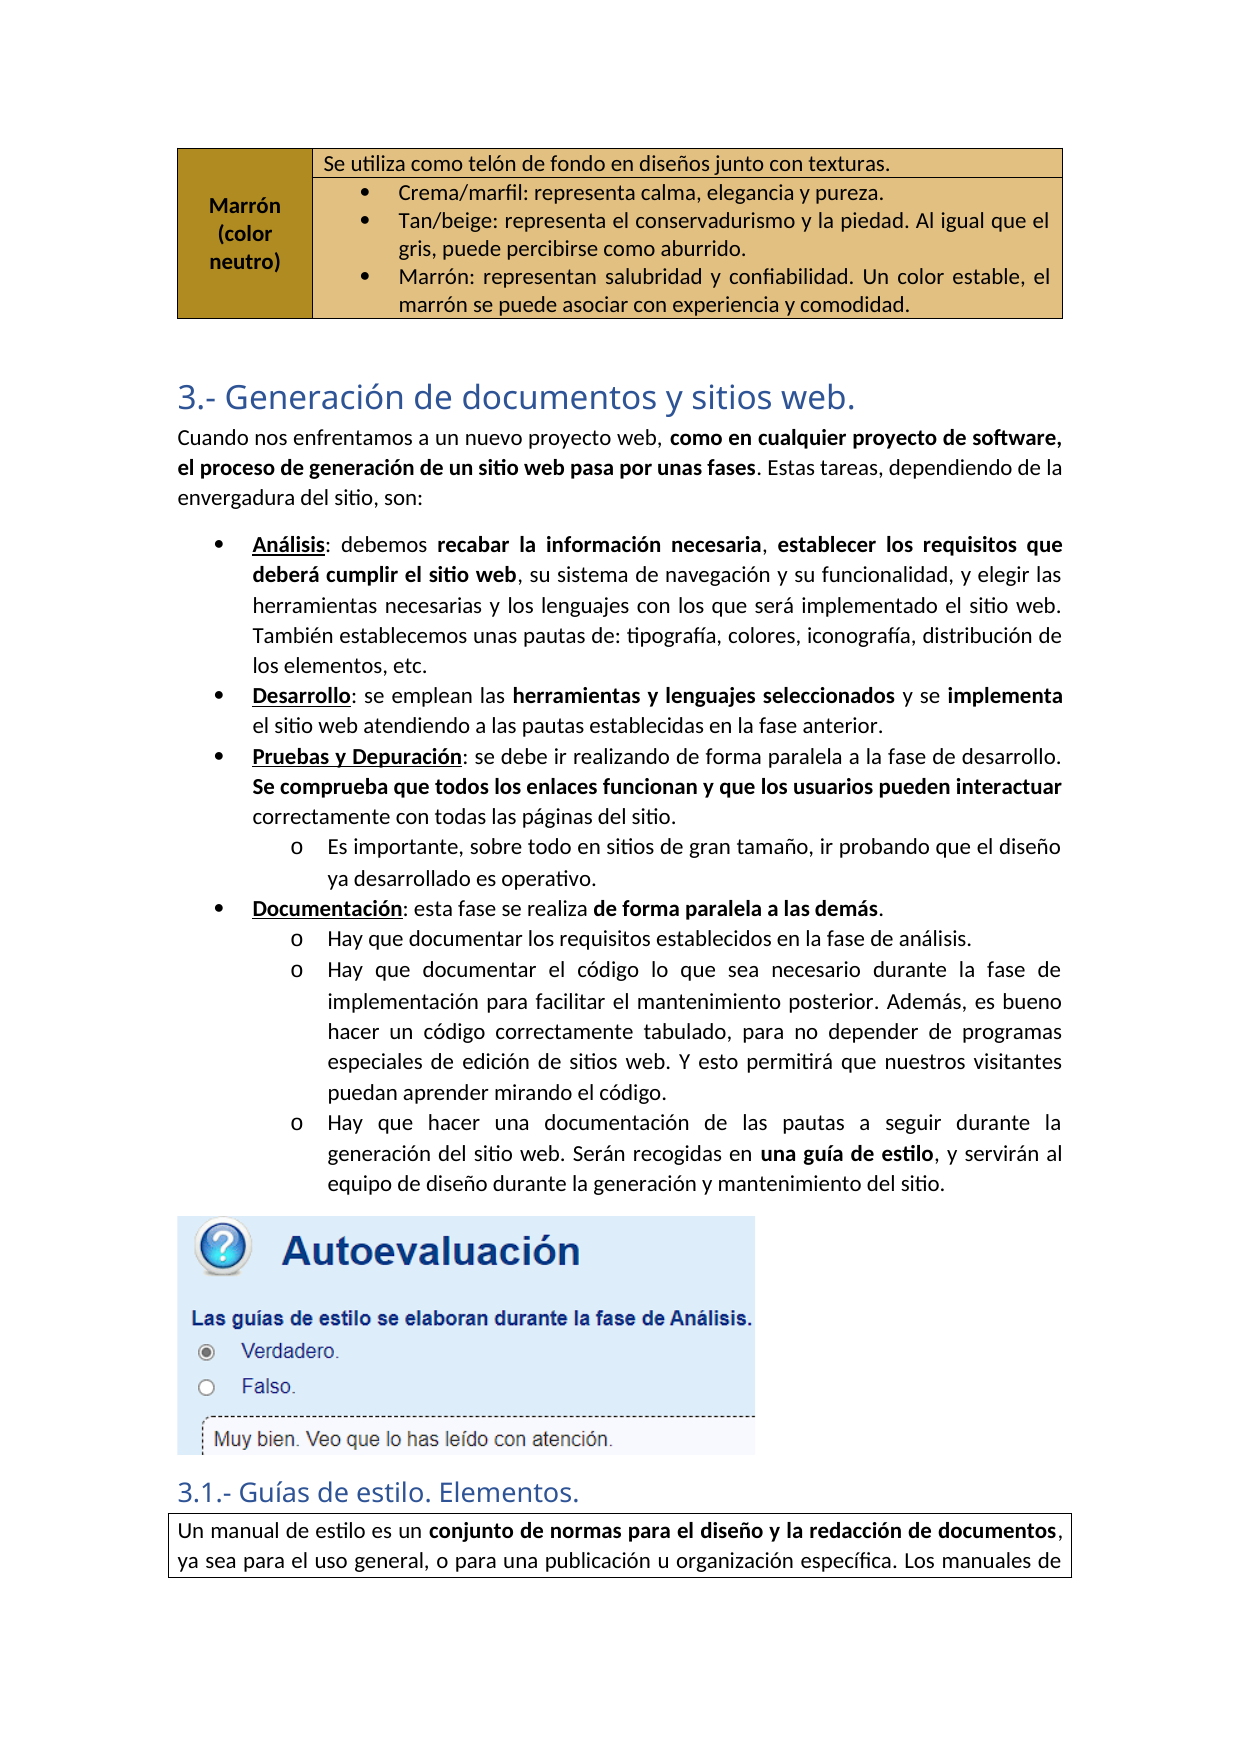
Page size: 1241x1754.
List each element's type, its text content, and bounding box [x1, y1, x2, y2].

subtitle 3.1.- Guías de estilo. Elementos. [177, 1473, 1063, 1510]
text Cuando nos enfrentamos a un nuevo proyecto web, como en cualquier proyecto de software, el proceso de generación de un sitio web pasa por unas fases. Estas tareas, dependiendo de la envergadura del sitio, son: [177, 423, 1063, 511]
list Hay que documentar los requisitos establecidos en la fase de análisis. [290, 924, 1063, 953]
list Análisis: debemos recabar la información necesaria, establecer los requisitos que deberá cumplir el sitio web, su sistema de navegación y su funcionalidad, y elegir las herramientas necesarias y los lenguajes con los que será implementado el sitio web. También establecemos unas pautas de: tipografía, colores, iconografía, distribución de los elementos, etc. [215, 530, 1063, 679]
subtitle 3.- Generación de documentos y sitios web. [177, 374, 1063, 419]
list Es importante, sobre todo en sitios de gran tamaño, ir probando que el diseño ya desarrollado es operativo. [290, 832, 1063, 892]
table_cell Crema/marfil: representa calma, elegancia y pureza. Tan/beige: representa el conservadurismo y la piedad. Al igual que el gris, puede percibirse como aburrido. Marrón: representan salubridad y confiabilidad. Un color estable, el marrón se puede asociar con experiencia y comodidad. [313, 178, 1062, 318]
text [169, 1514, 1071, 1577]
list Pruebas y Depuración: se debe ir realizando de forma paralela a la fase de desarrollo. Se comprueba que todos los enlaces funcionan y que los usuarios pueden interactuar correctamente con todas las páginas del sitio. [215, 742, 1063, 830]
list Desarrollo: se emplean las herramientas y lenguajes seleccionados y se implementa el sitio web atendiendo a las pautas establecidas en la fase anterior. [215, 681, 1063, 739]
picture [177, 1216, 756, 1455]
list Hay que documentar el código lo que sea necesario durante la fase de implementación para facilitar el mantenimiento posterior. Además, es bueno hacer un código correctamente tabulado, para no depender de programas especiales de edición de sitios web. Y esto permitirá que nuestros visitantes puedan aprender mirando el código. [290, 956, 1063, 1106]
list Hay que hacer una documentación de las pautas a seguir durante la generación del sitio web. Serán recogidas en una guía de estilo, y servirán al equipo de diseño durante la generación y mantenimiento del sitio. [290, 1108, 1063, 1197]
list Documentación: esta fase se realiza de forma paralela a las demás. [215, 894, 1063, 922]
table_cell Se utiliza como telón de fondo en diseños junto con texturas. [313, 149, 1062, 177]
table_cell Marrón (color neutro) [178, 149, 312, 318]
